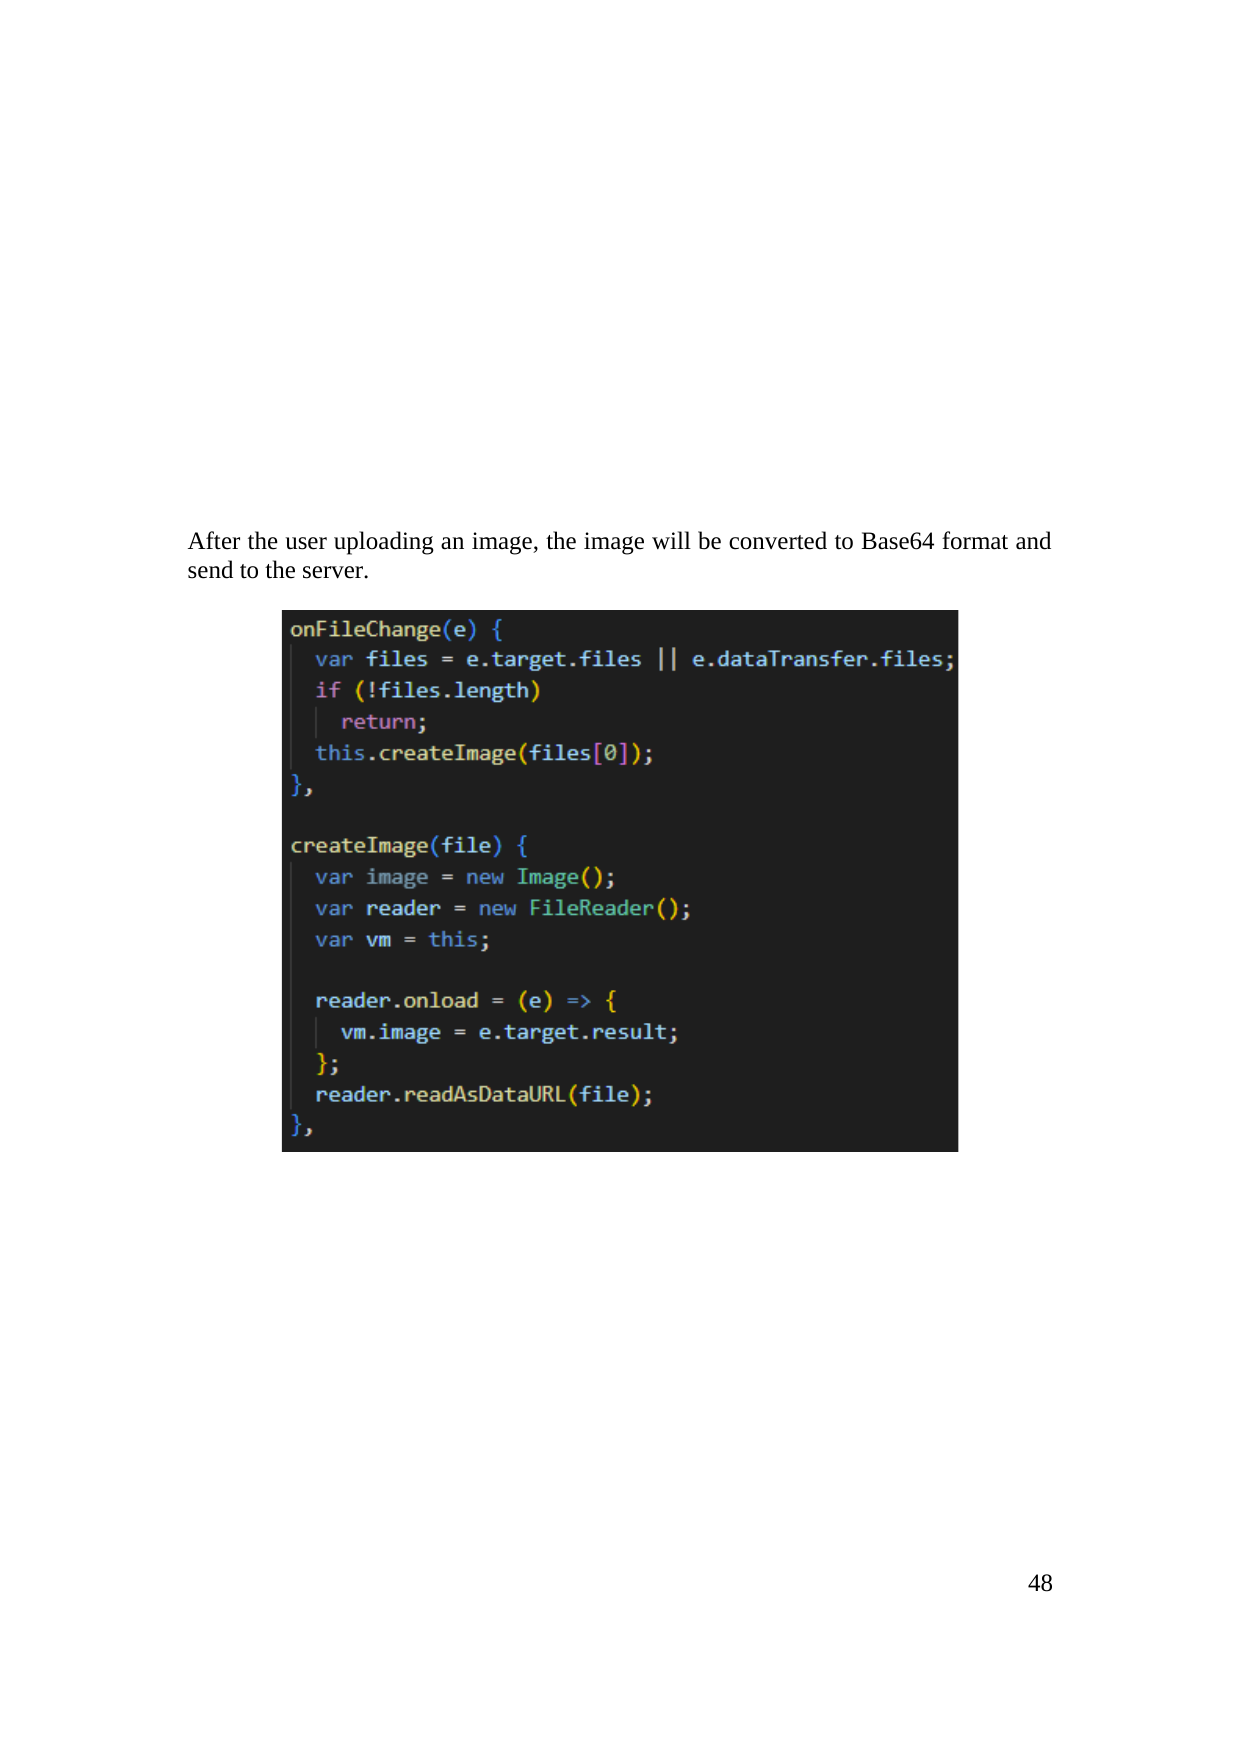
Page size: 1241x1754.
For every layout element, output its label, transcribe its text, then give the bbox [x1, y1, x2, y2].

text After the user uploading an image, the image will be converted to Base64 format and send to the server. [187, 526, 1053, 584]
picture [281, 610, 959, 1152]
